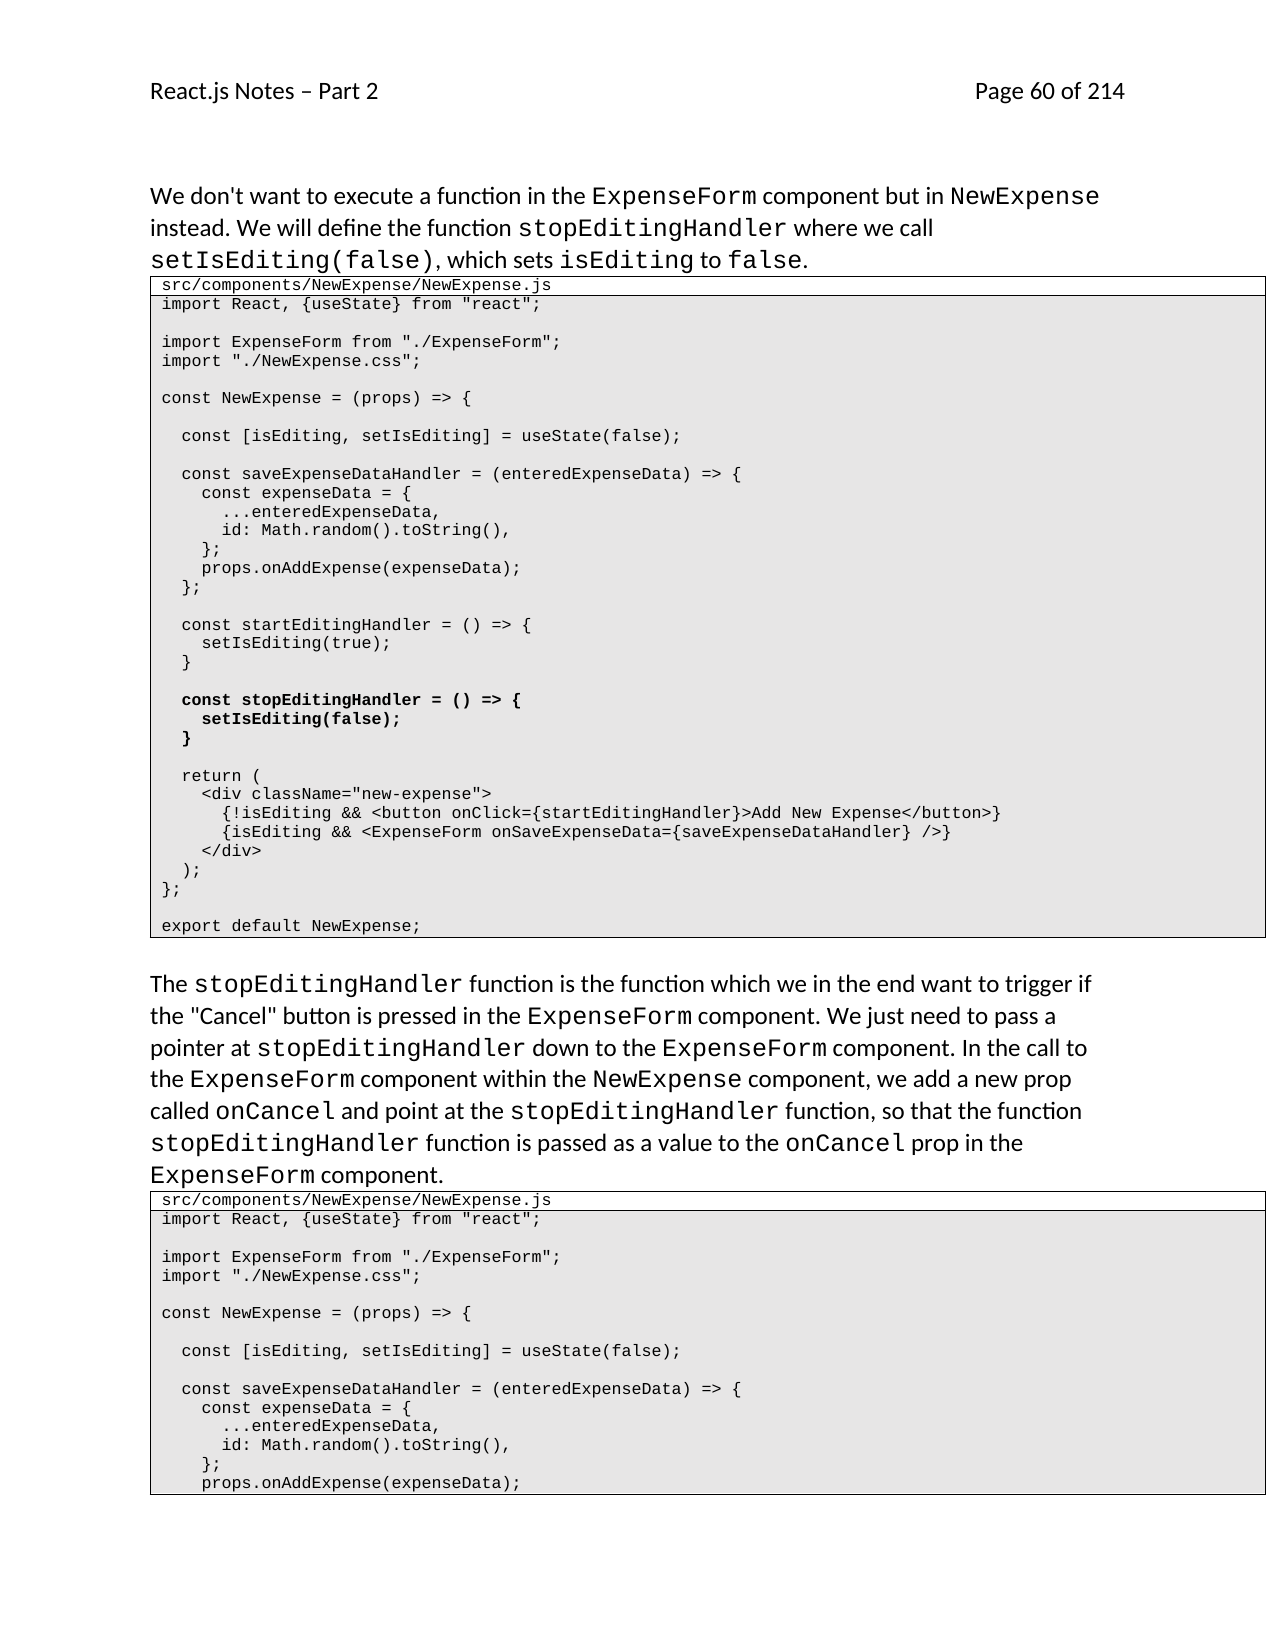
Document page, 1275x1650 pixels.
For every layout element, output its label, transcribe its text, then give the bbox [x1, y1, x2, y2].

text We don't want to execute a function in the ExpenseForm component but in NewExpense instead. We will define the function stopEditingHandler where we call setIsEditing(false), which sets isEditing to false. [150, 181, 1125, 276]
table_header src/components/NewExpense/NewExpense.js [151, 1192, 1265, 1210]
table_header src/components/NewExpense/NewExpense.js [151, 277, 1265, 295]
text The stopEditingHandler function is the function which we in the end want to trigger if the "Cancel" button is pressed in the ExpenseForm component. We just need to pass a pointer at stopEditingHandler down to the ExpenseForm component. In the call to the ExpenseForm component within the NewExpense component, we add a new prop called onCancel and point at the stopEditingHandler function, so that the function stopEditingHandler function is passed as a value to the onCancel prop in the ExpenseForm component. [150, 968, 1125, 1191]
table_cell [151, 1211, 1265, 1493]
table_cell import React, {useState} from "react"; import ExpenseForm from "./ExpenseForm"; import "./NewExpense.css"; const NewExpense = (props) => { const [isEditing, setIsEditing] = useState(false); const saveExpenseDataHandler = (enteredExpenseData) => { const expenseData = { ...enteredExpenseData, id: Math.random().toString(), }; props.onAddExpense(expenseData); }; const startEditingHandler = () => { setIsEditing(true); } const stopEditingHandler = () => { setIsEditing(false); } return ( <div className="new-expense"> {!isEditing && <button onClick={startEditingHandler}>Add New Expense</button>} {isEditing && <ExpenseForm onSaveExpenseData={saveExpenseDataHandler} />} </div> ); }; export default NewExpense; [151, 296, 1265, 937]
